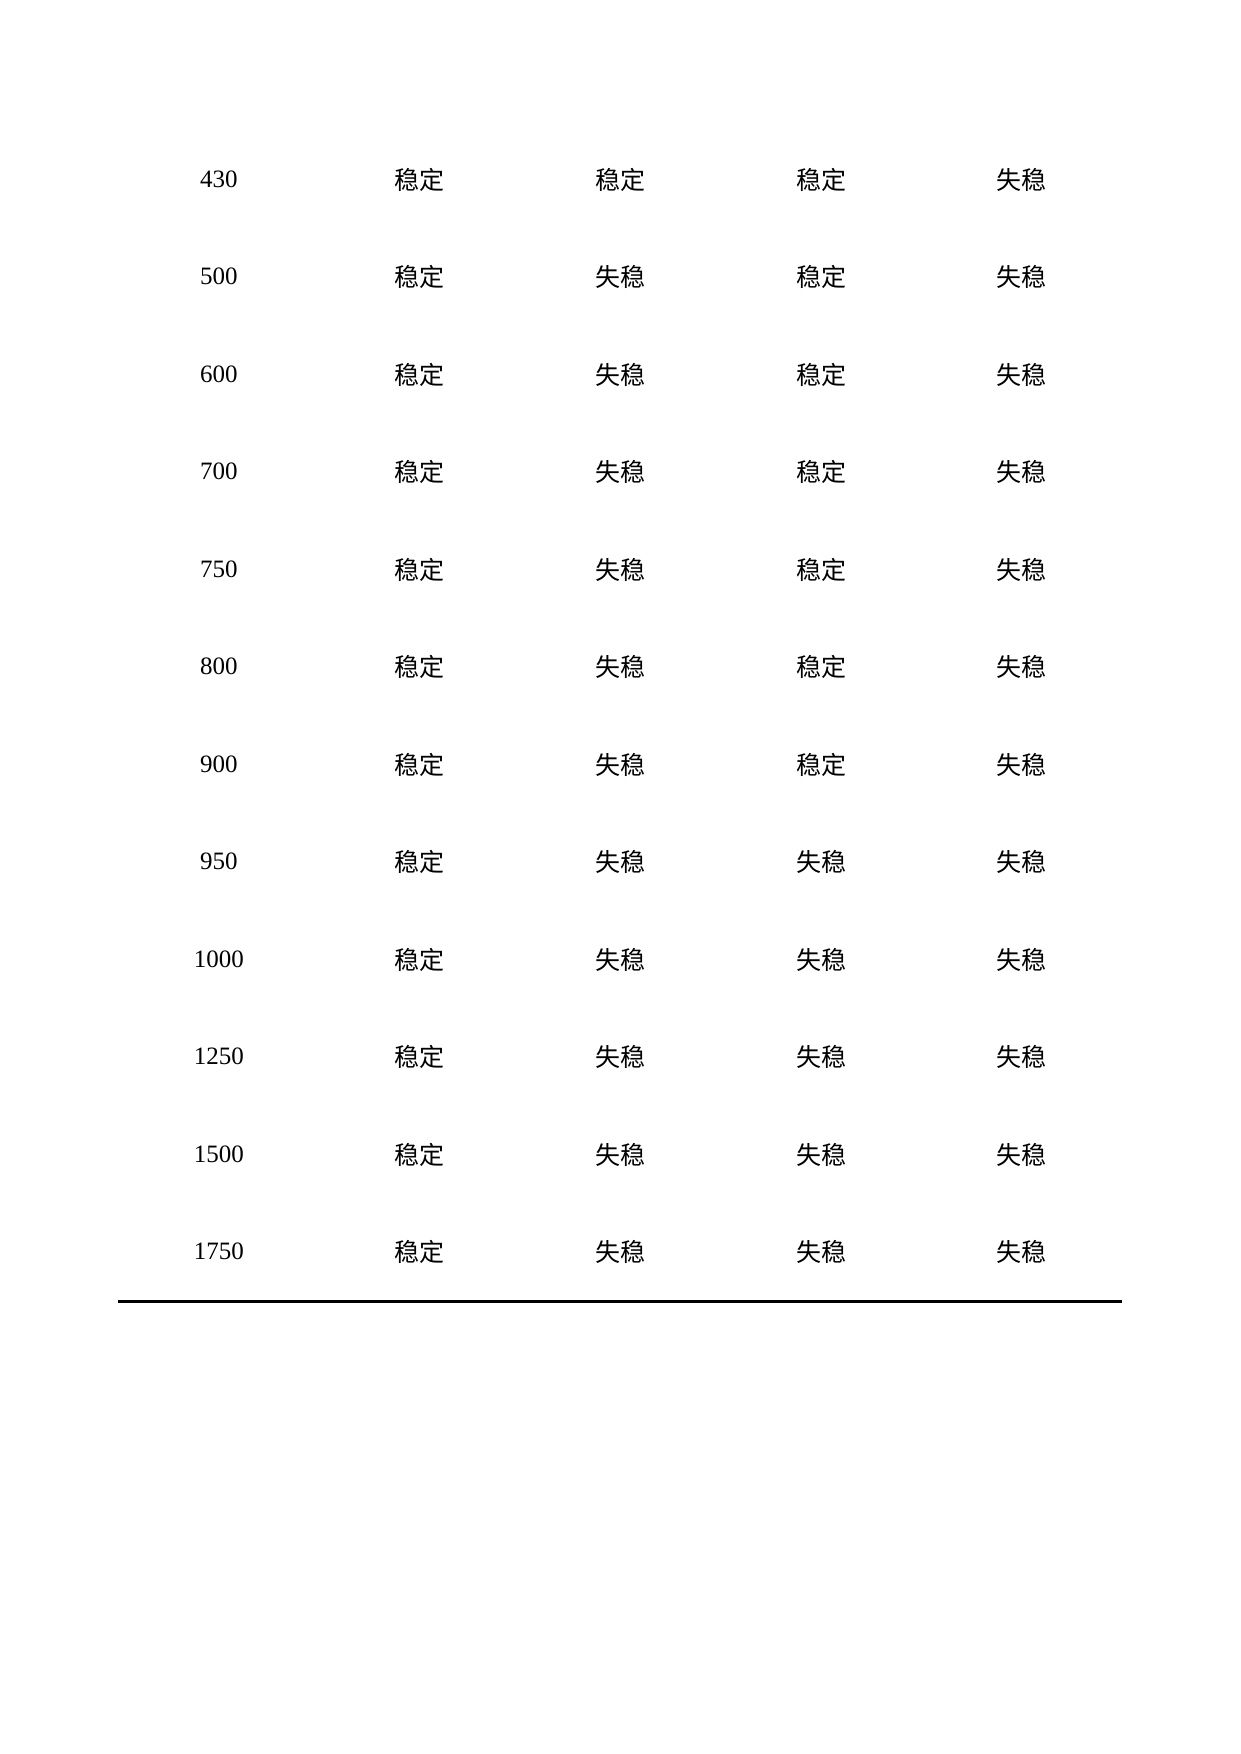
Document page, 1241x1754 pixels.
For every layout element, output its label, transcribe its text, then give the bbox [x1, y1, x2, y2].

table_cell 750 [118, 520, 319, 617]
table_cell 失稳 [720, 910, 921, 1007]
table_cell 稳定 [720, 422, 921, 519]
table_cell 稳定 [319, 715, 520, 812]
table_cell 800 [118, 617, 319, 714]
table_cell 稳定 [720, 325, 921, 422]
table_cell 1750 [118, 1202, 319, 1299]
table_cell 稳定 [319, 325, 520, 422]
table_cell 失稳 [520, 1202, 720, 1299]
table_cell 稳定 [319, 422, 520, 519]
table_cell 700 [118, 422, 319, 519]
table_cell 失稳 [921, 1202, 1122, 1299]
table_cell 失稳 [520, 715, 720, 812]
table_cell 失稳 [520, 910, 720, 1007]
table_cell 失稳 [720, 1202, 921, 1299]
table_cell 稳定 [720, 715, 921, 812]
table_cell 失稳 [720, 1007, 921, 1104]
table_cell 失稳 [921, 812, 1122, 909]
table_cell 稳定 [319, 812, 520, 909]
table_cell 稳定 [319, 617, 520, 714]
table_cell 失稳 [921, 520, 1122, 617]
table_cell 600 [118, 325, 319, 422]
table_cell 稳定 [319, 227, 520, 324]
table_cell 失稳 [520, 1105, 720, 1202]
table_cell 失稳 [921, 910, 1122, 1007]
table_cell 1000 [118, 910, 319, 1007]
table_cell 稳定 [319, 1007, 520, 1104]
table_cell 失稳 [520, 617, 720, 714]
table_cell 稳定 [720, 130, 921, 227]
table_cell 失稳 [520, 812, 720, 909]
table_cell 失稳 [520, 227, 720, 324]
table_cell 失稳 [520, 325, 720, 422]
table_cell 1500 [118, 1105, 319, 1202]
table_cell 稳定 [720, 520, 921, 617]
table_cell 稳定 [319, 910, 520, 1007]
table_cell 500 [118, 227, 319, 324]
table_cell 失稳 [921, 715, 1122, 812]
table_cell 失稳 [520, 520, 720, 617]
table_cell 稳定 [319, 130, 520, 227]
table_cell 失稳 [921, 130, 1122, 227]
table_cell 1250 [118, 1007, 319, 1104]
table_cell 失稳 [921, 227, 1122, 324]
table_cell 900 [118, 715, 319, 812]
table_cell 失稳 [921, 1105, 1122, 1202]
table_cell 失稳 [520, 1007, 720, 1104]
table_cell 失稳 [921, 617, 1122, 714]
table_cell 稳定 [720, 617, 921, 714]
table_cell 失稳 [520, 422, 720, 519]
table_cell 稳定 [319, 520, 520, 617]
table_cell 430 [118, 130, 319, 227]
table_cell 失稳 [921, 422, 1122, 519]
table_cell 失稳 [921, 325, 1122, 422]
table_cell 稳定 [319, 1202, 520, 1299]
table_cell 稳定 [319, 1105, 520, 1202]
table_cell 稳定 [720, 227, 921, 324]
table_cell 失稳 [720, 812, 921, 909]
table_cell 950 [118, 812, 319, 909]
table_cell 失稳 [921, 1007, 1122, 1104]
table_cell 稳定 [520, 130, 720, 227]
table_cell 失稳 [720, 1105, 921, 1202]
